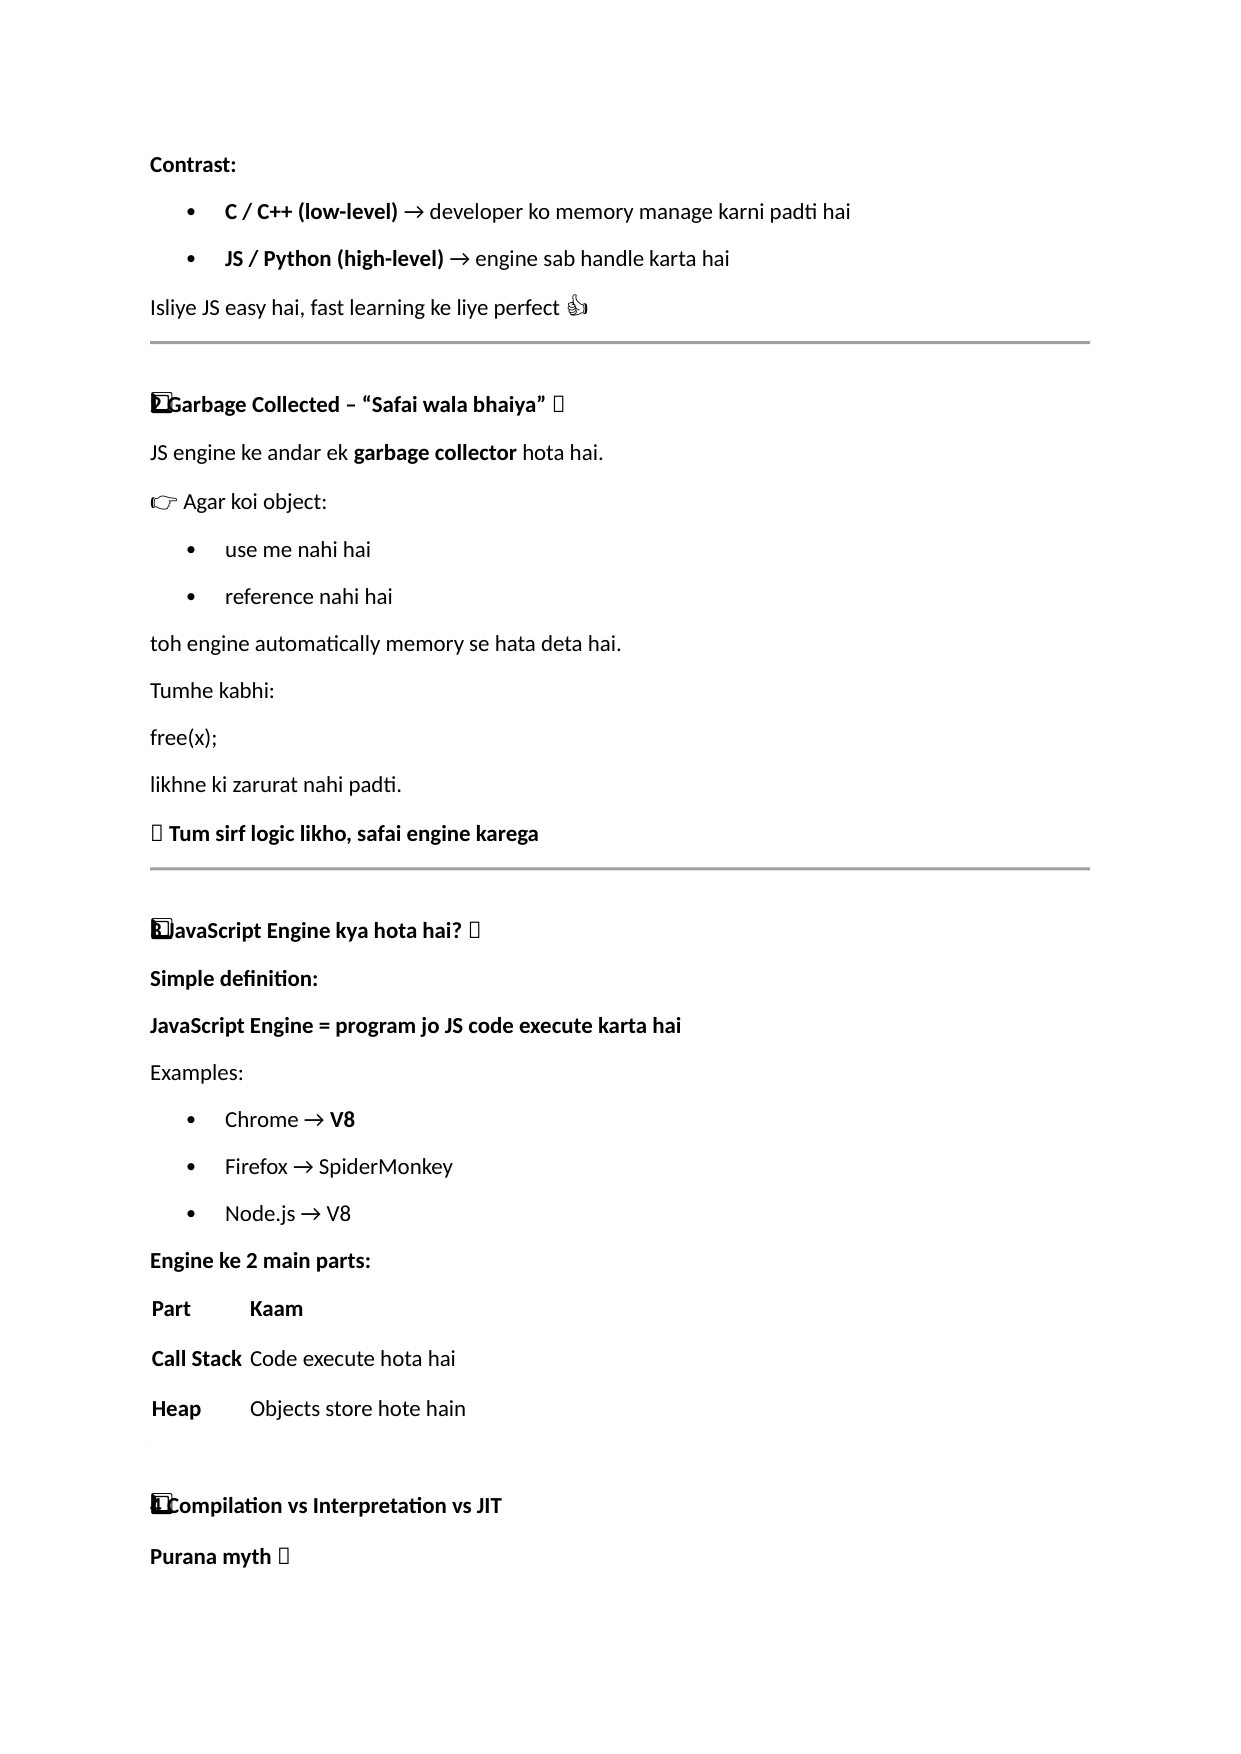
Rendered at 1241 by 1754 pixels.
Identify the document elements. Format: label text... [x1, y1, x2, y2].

text Contrast: [150, 150, 1090, 178]
table_cell Call Stack [150, 1343, 248, 1392]
text free(x); [150, 723, 1090, 751]
text Simple definition: [150, 964, 1090, 993]
text JavaScript Engine = program jo JS code execute karta hai [150, 1011, 1090, 1039]
table_cell Code execute hota hai [248, 1343, 473, 1392]
text likhne ki zarurat nahi padti. [150, 770, 1090, 798]
text 📌 Tum sirf logic likho, safai engine karega [150, 817, 1090, 848]
table_cell Objects store hote hain [248, 1393, 473, 1442]
text Isliye JS easy hai, fast learning ke liye perfect 👍 [150, 291, 1090, 322]
text Tumhe kabhi: [150, 676, 1090, 704]
text toh engine automatically memory se hata deta hai. [150, 629, 1090, 657]
list Firefox → SpiderMonkey [187, 1152, 1090, 1180]
text 👉 Agar koi object: [150, 485, 1090, 516]
list use me nahi hai [187, 536, 1090, 564]
table_header Kaam [248, 1293, 473, 1343]
list Chrome → V8 [187, 1105, 1090, 1133]
text 3️⃣ JavaScript Engine kya hota hai? 🤖 [150, 914, 1090, 945]
table_cell Heap [150, 1393, 248, 1442]
text Purana myth ❌ [150, 1540, 1090, 1571]
text Examples: [150, 1058, 1090, 1086]
list Node.js → V8 [187, 1199, 1090, 1227]
list C / C++ (low-level) → developer ko memory manage karni padti hai [187, 197, 1090, 225]
text Engine ke 2 main parts: [150, 1246, 1090, 1274]
list JS / Python (high-level) → engine sab handle karta hai [187, 244, 1090, 272]
table_header Part [150, 1293, 248, 1343]
text 2️⃣ Garbage Collected – “Safai wala bhaiya” 🧹 [150, 388, 1090, 419]
text 4️⃣ Compilation vs Interpretation vs JIT [150, 1489, 1090, 1521]
text JS engine ke andar ek garbage collector hota hai. [150, 438, 1090, 466]
list reference nahi hai [187, 582, 1090, 611]
